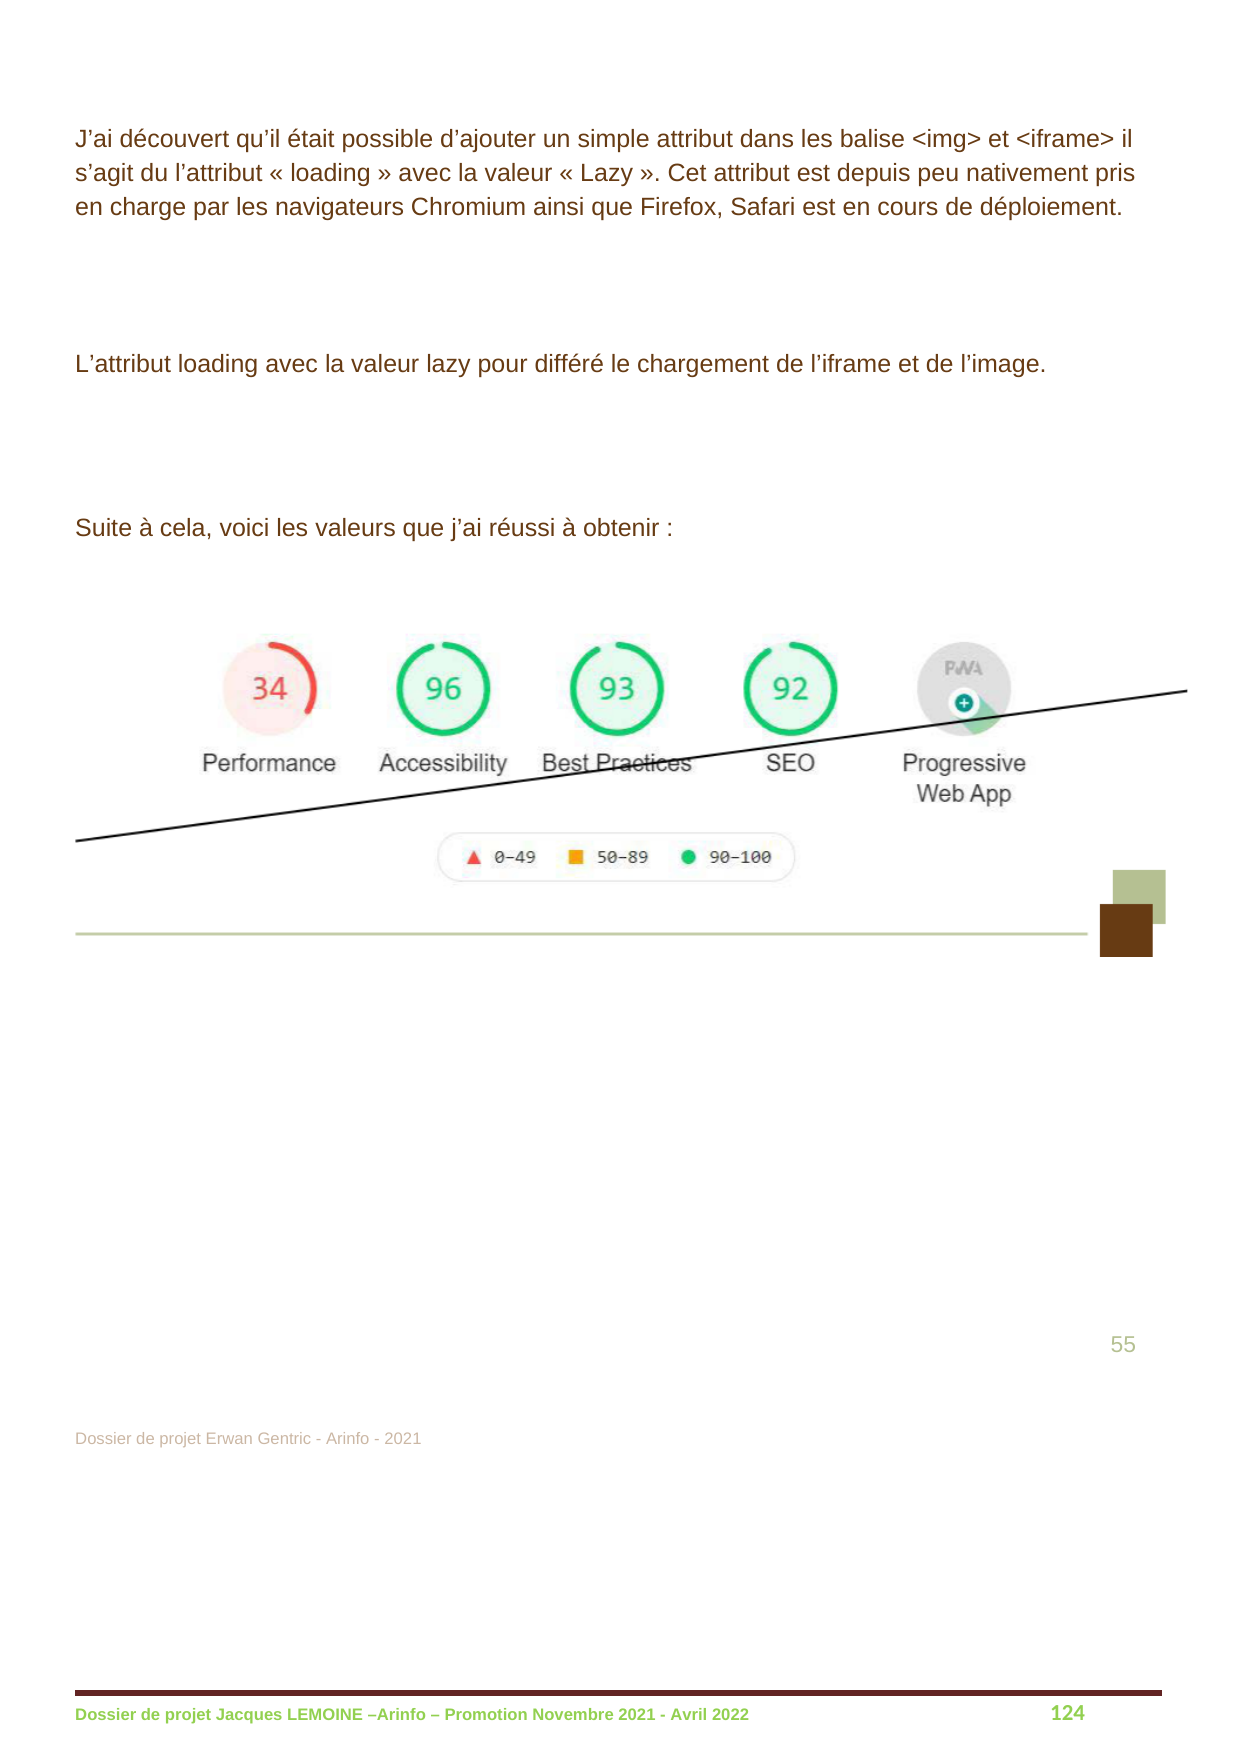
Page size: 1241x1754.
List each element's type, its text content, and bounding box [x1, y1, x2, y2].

text L’attribut loading avec la valeur lazy pour différé le chargement de l’iframe et de l’image. [75, 349, 1137, 378]
picture [75, 615, 1188, 957]
text J’ai découvert qu’il était possible d’ajouter un simple attribut dans les balise <img> et <iframe> il s’agit du l’attribut « loading » avec la valeur « Lazy ». Cet attribut est depuis peu nativement pris en charge par les navigateurs Chromium ainsi que Firefox, Safari est en cours de déploiement. [75, 124, 1162, 221]
text Dossier de projet Erwan Gentric - Arinfo - 2021 [75, 1429, 1162, 1448]
text Suite à cela, voici les valeurs que j’ai réussi à obtenir : [75, 513, 1162, 542]
text 55 [1110, 1331, 1162, 1357]
